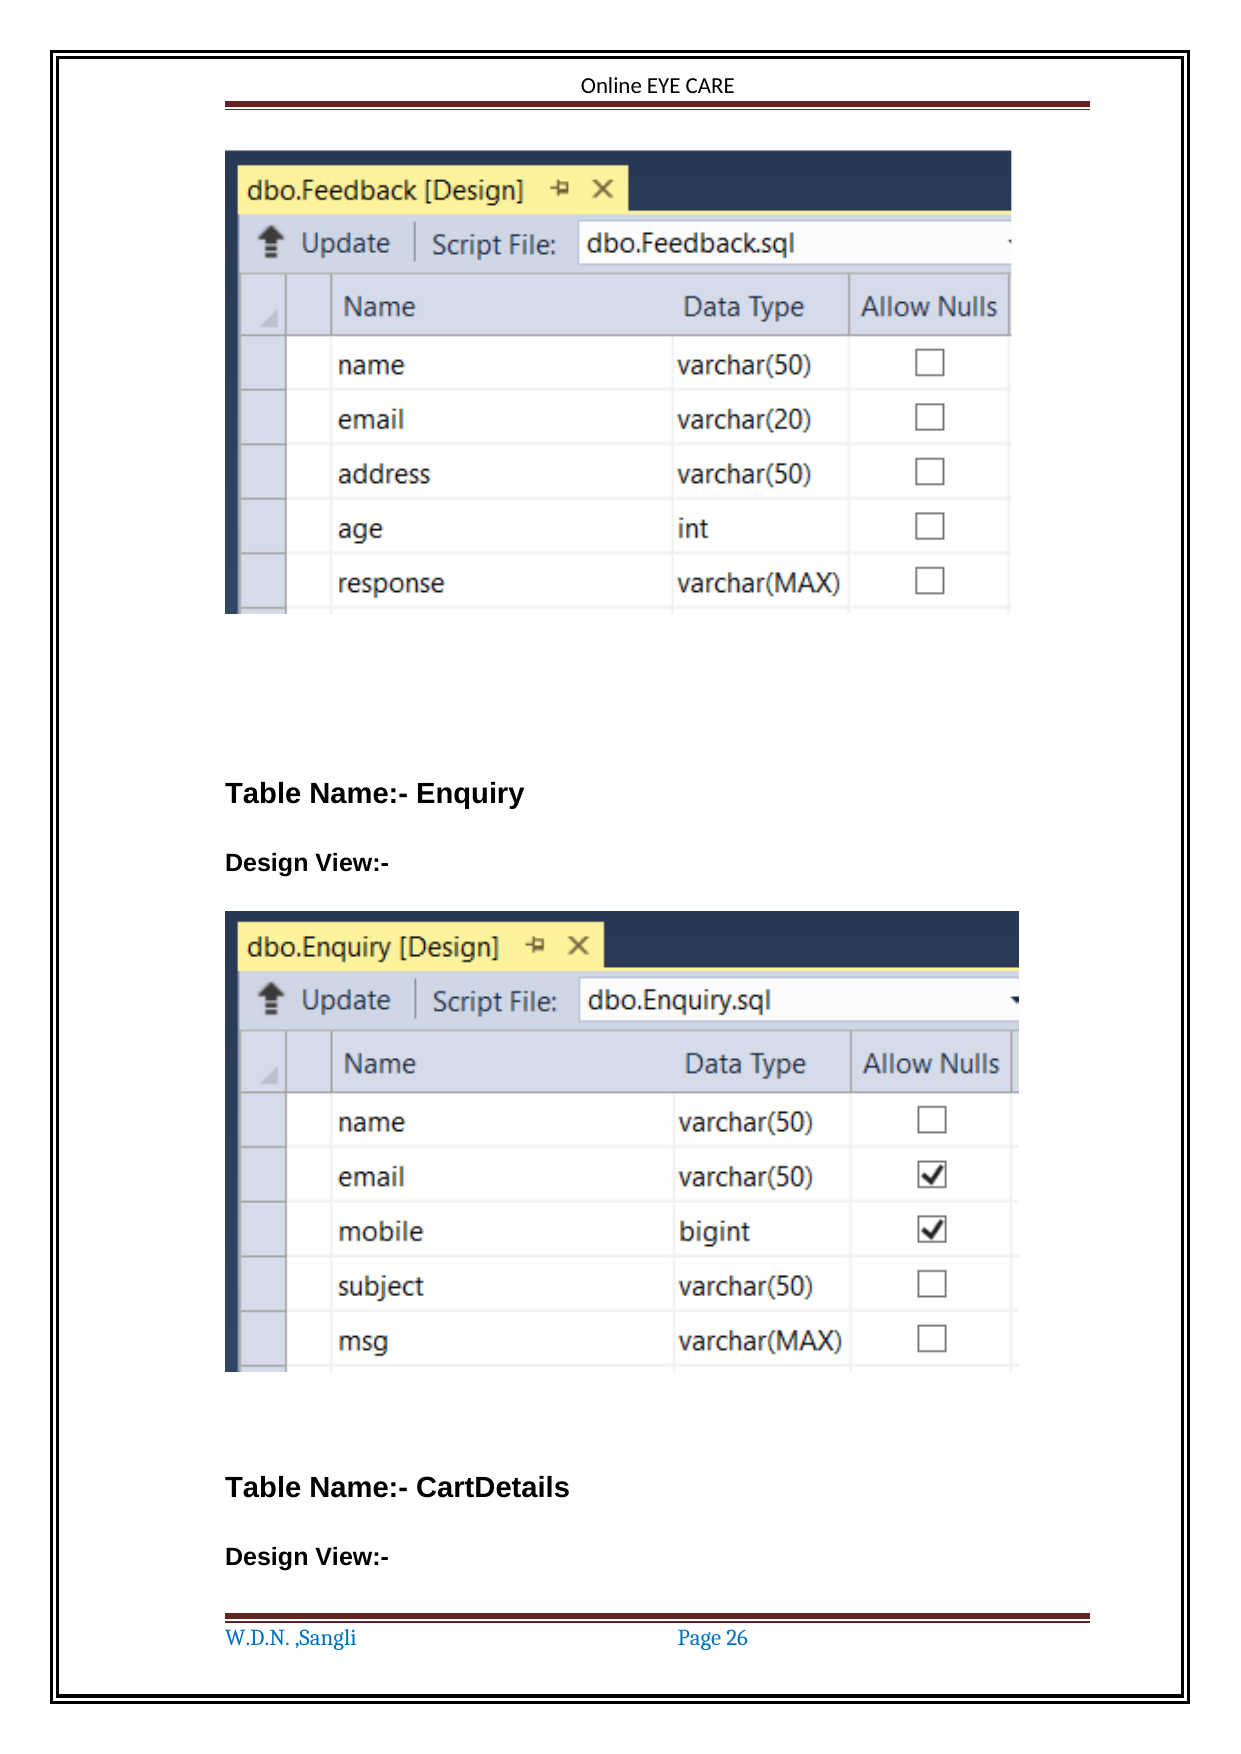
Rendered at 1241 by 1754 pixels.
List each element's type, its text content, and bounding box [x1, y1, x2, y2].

text Table Name:- CartDetails [225, 1470, 1090, 1504]
text Table Name:- Enquiry [225, 776, 1090, 810]
text Design View:- [225, 1541, 1090, 1570]
picture [225, 911, 1019, 1372]
picture [225, 150, 1012, 614]
text Design View:- [225, 847, 1090, 876]
